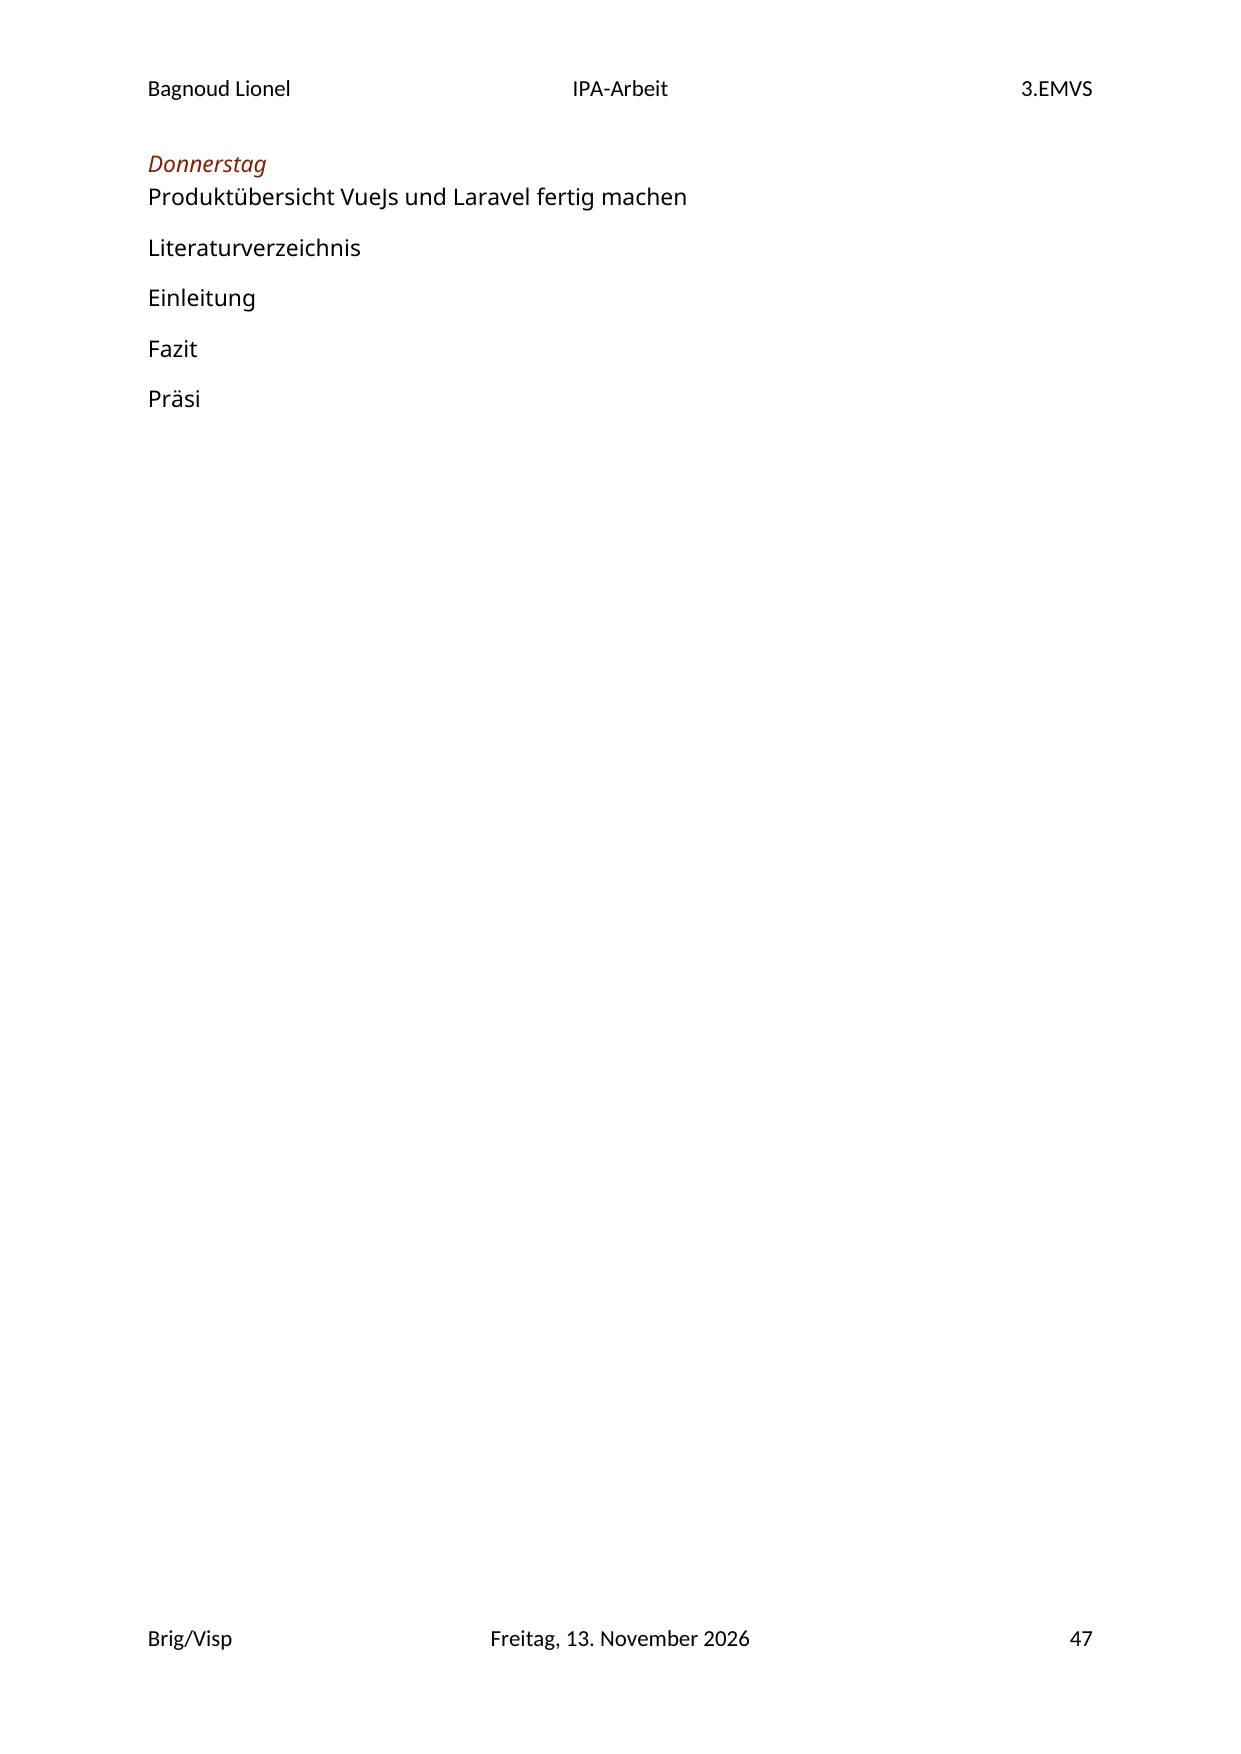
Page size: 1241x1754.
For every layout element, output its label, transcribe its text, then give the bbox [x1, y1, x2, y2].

text Literaturverzeichnis [148, 232, 1093, 263]
text Produktübersicht VueJs und Laravel fertig machen [148, 181, 1093, 213]
subtitle Donnerstag [148, 148, 1093, 179]
text Präsi [148, 383, 1093, 414]
text Fazit [148, 333, 1093, 364]
text Einleitung [148, 282, 1093, 313]
